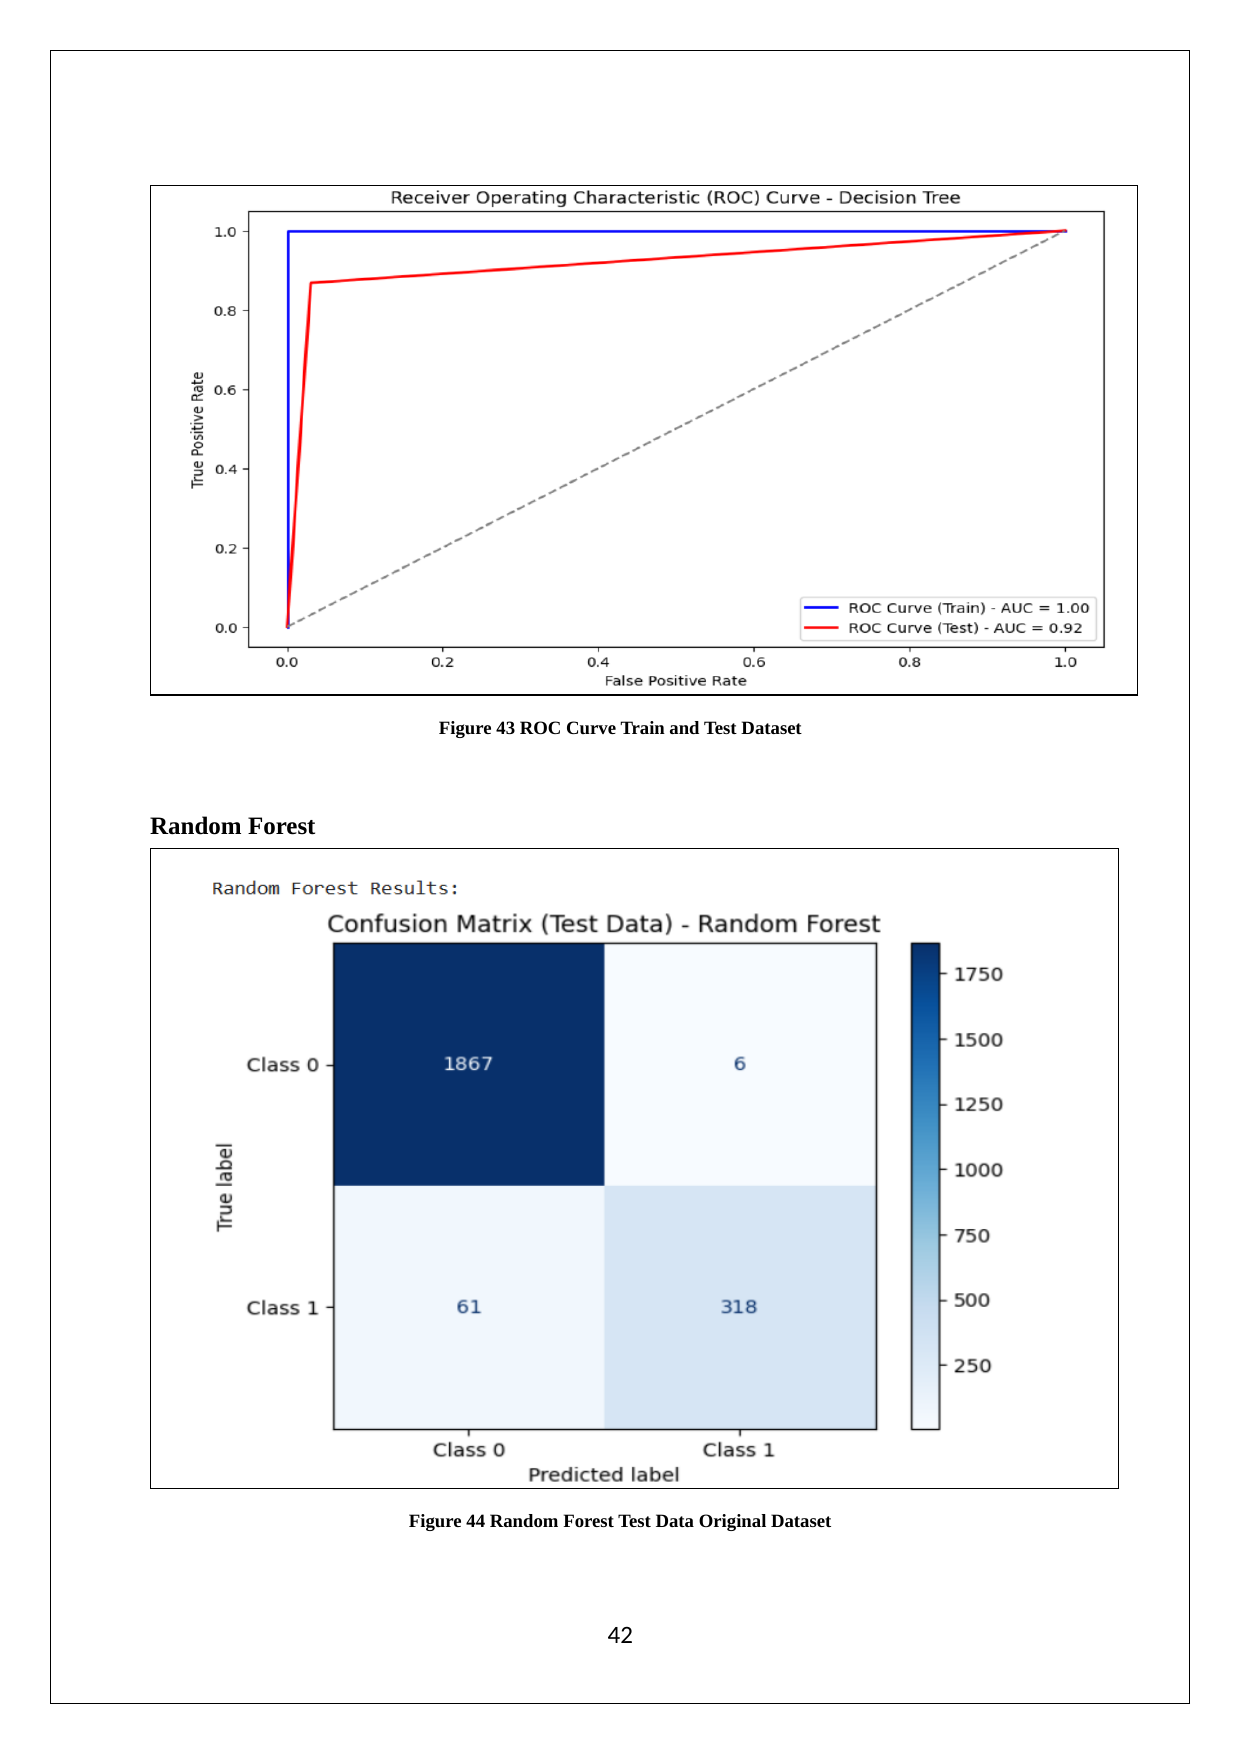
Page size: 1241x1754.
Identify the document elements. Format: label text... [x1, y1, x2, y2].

subtitle Random Forest [150, 811, 1090, 839]
picture [151, 186, 1137, 694]
text Figure 43 ROC Curve Train and Test Dataset [150, 717, 1090, 738]
text Figure 44 Random Forest Test Data Original Dataset [150, 1510, 1090, 1531]
picture [151, 849, 1118, 1488]
